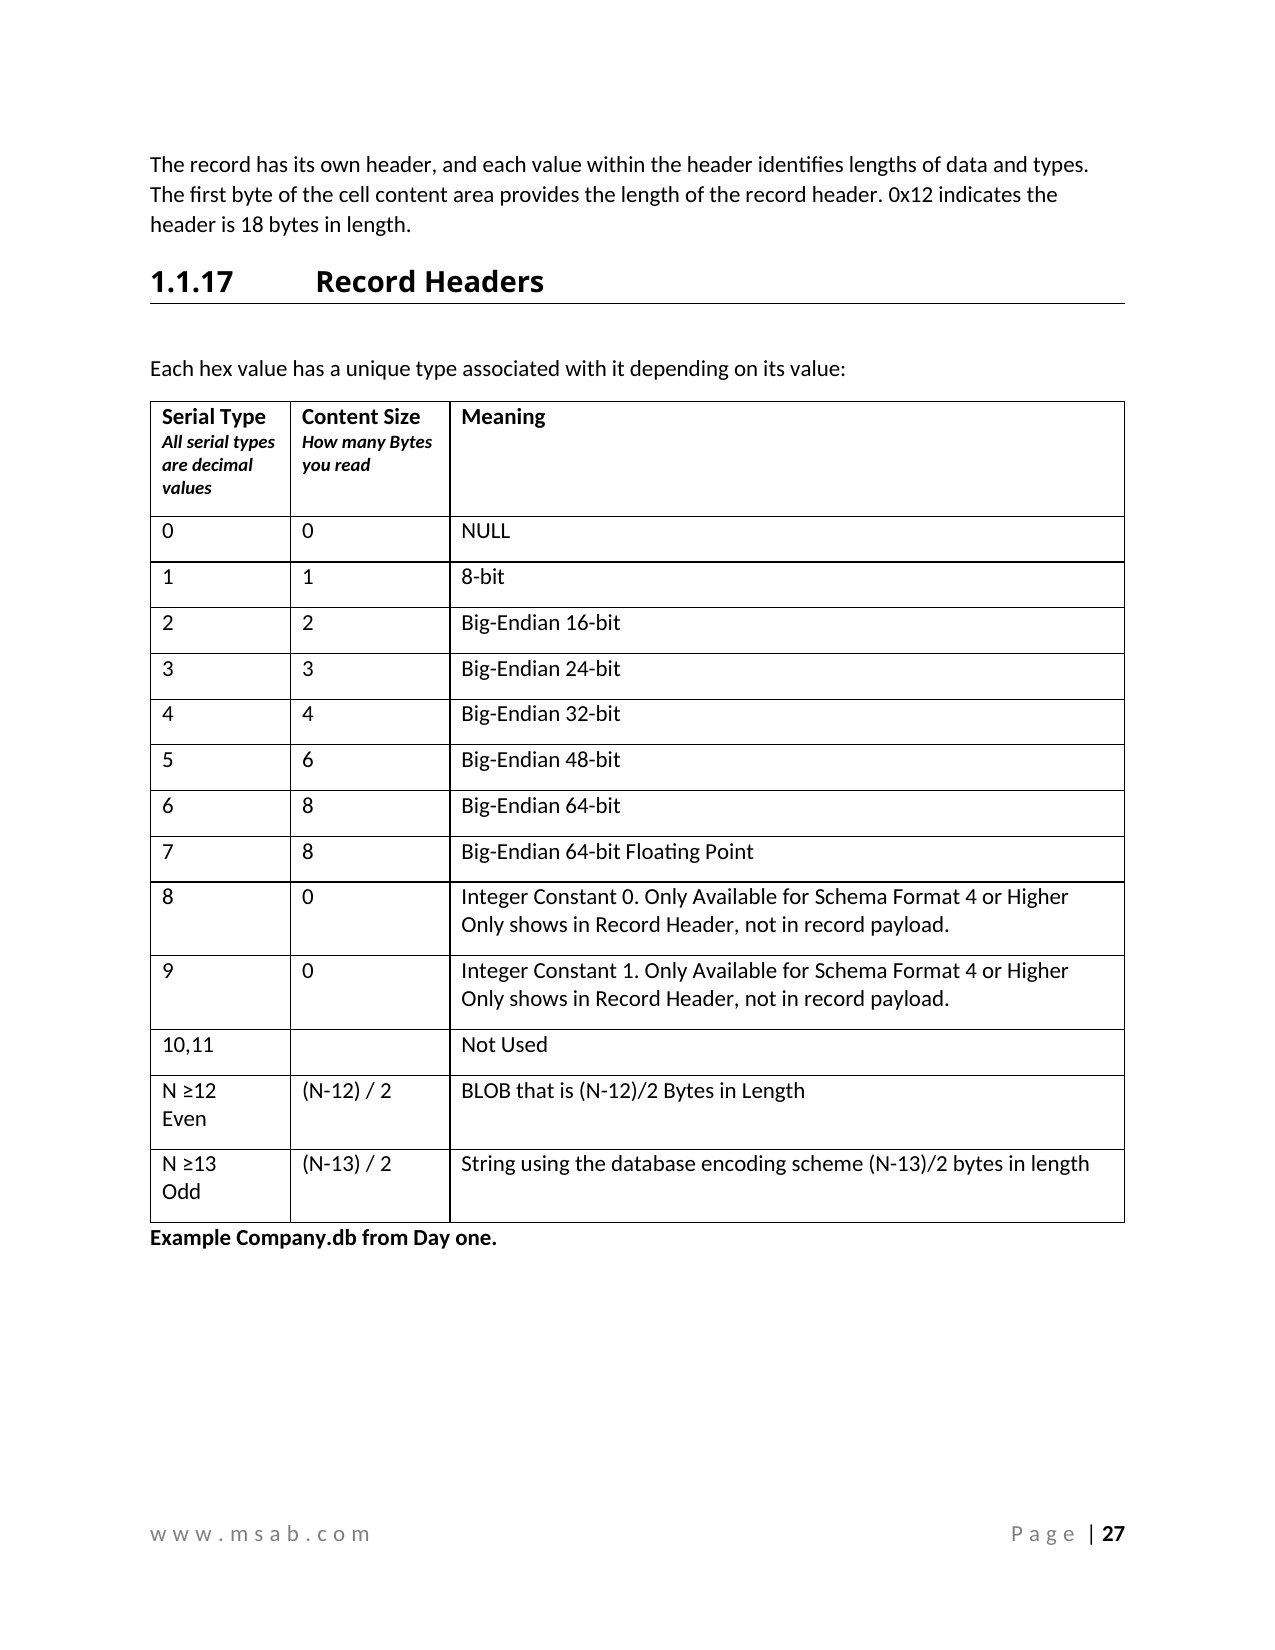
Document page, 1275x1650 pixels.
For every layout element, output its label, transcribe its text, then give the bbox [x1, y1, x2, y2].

table_cell 3 [291, 654, 449, 698]
table_cell 8-bit [451, 563, 1124, 607]
table_cell Big-Endian 24-bit [451, 654, 1124, 698]
table_cell (N-12) / 2 [291, 1076, 449, 1148]
table_cell Big-Endian 32-bit [451, 700, 1124, 744]
table_cell 0 [151, 517, 290, 561]
table_cell NULL [451, 517, 1124, 561]
table_cell Big-Endian 64-bit [451, 791, 1124, 836]
table_cell 8 [291, 837, 449, 881]
table_cell 4 [151, 700, 290, 744]
table_cell Big-Endian 16-bit [451, 608, 1124, 653]
table_cell (N-13) / 2 [291, 1150, 449, 1222]
table_cell 0 [291, 517, 449, 561]
table_cell [291, 1030, 449, 1075]
table_cell BLOB that is (N-12)/2 Bytes in Length [451, 1076, 1124, 1148]
table_cell String using the database encoding scheme (N-13)/2 bytes in length [451, 1150, 1124, 1222]
table_cell Integer Constant 1. Only Available for Schema Format 4 or Higher Only shows in Record Header, not in record payload. [451, 956, 1124, 1029]
table_cell 5 [151, 745, 290, 790]
table_cell Not Used [451, 1030, 1124, 1075]
subtitle Record Headers [150, 261, 1125, 303]
table_cell 2 [151, 608, 290, 653]
table_cell 0 [291, 956, 449, 1029]
table_cell 6 [291, 745, 449, 790]
table_header Meaning [451, 402, 1124, 516]
table_cell 8 [151, 883, 290, 955]
table_cell 7 [151, 837, 290, 881]
table_cell 1 [291, 563, 449, 607]
table_cell 1 [151, 563, 290, 607]
table_cell 6 [151, 791, 290, 836]
table_cell 4 [291, 700, 449, 744]
table_header Content Size How many Bytes you read [291, 402, 449, 516]
table_cell 8 [291, 791, 449, 836]
table_cell 3 [151, 654, 290, 698]
text Example Company.db from Day one. [150, 1223, 1125, 1251]
table_cell N ≥13 Odd [151, 1150, 290, 1222]
table_cell N ≥12 Even [151, 1076, 290, 1148]
table_header Serial Type All serial types are decimal values [151, 402, 290, 516]
text Each hex value has a unique type associated with it depending on its value: [150, 354, 1125, 382]
table_cell Big-Endian 48-bit [451, 745, 1124, 790]
table_cell 9 [151, 956, 290, 1029]
text The record has its own header, and each value within the header identifies lengths of data and types. The first byte of the cell content area provides the length of the record header. 0x12 indicates the header is 18 bytes in length. [150, 150, 1125, 238]
table_cell 0 [291, 883, 449, 955]
table_cell Big-Endian 64-bit Floating Point [451, 837, 1124, 881]
table_cell 2 [291, 608, 449, 653]
table_cell Integer Constant 0. Only Available for Schema Format 4 or Higher Only shows in Record Header, not in record payload. [451, 883, 1124, 955]
table_cell 10,11 [151, 1030, 290, 1075]
